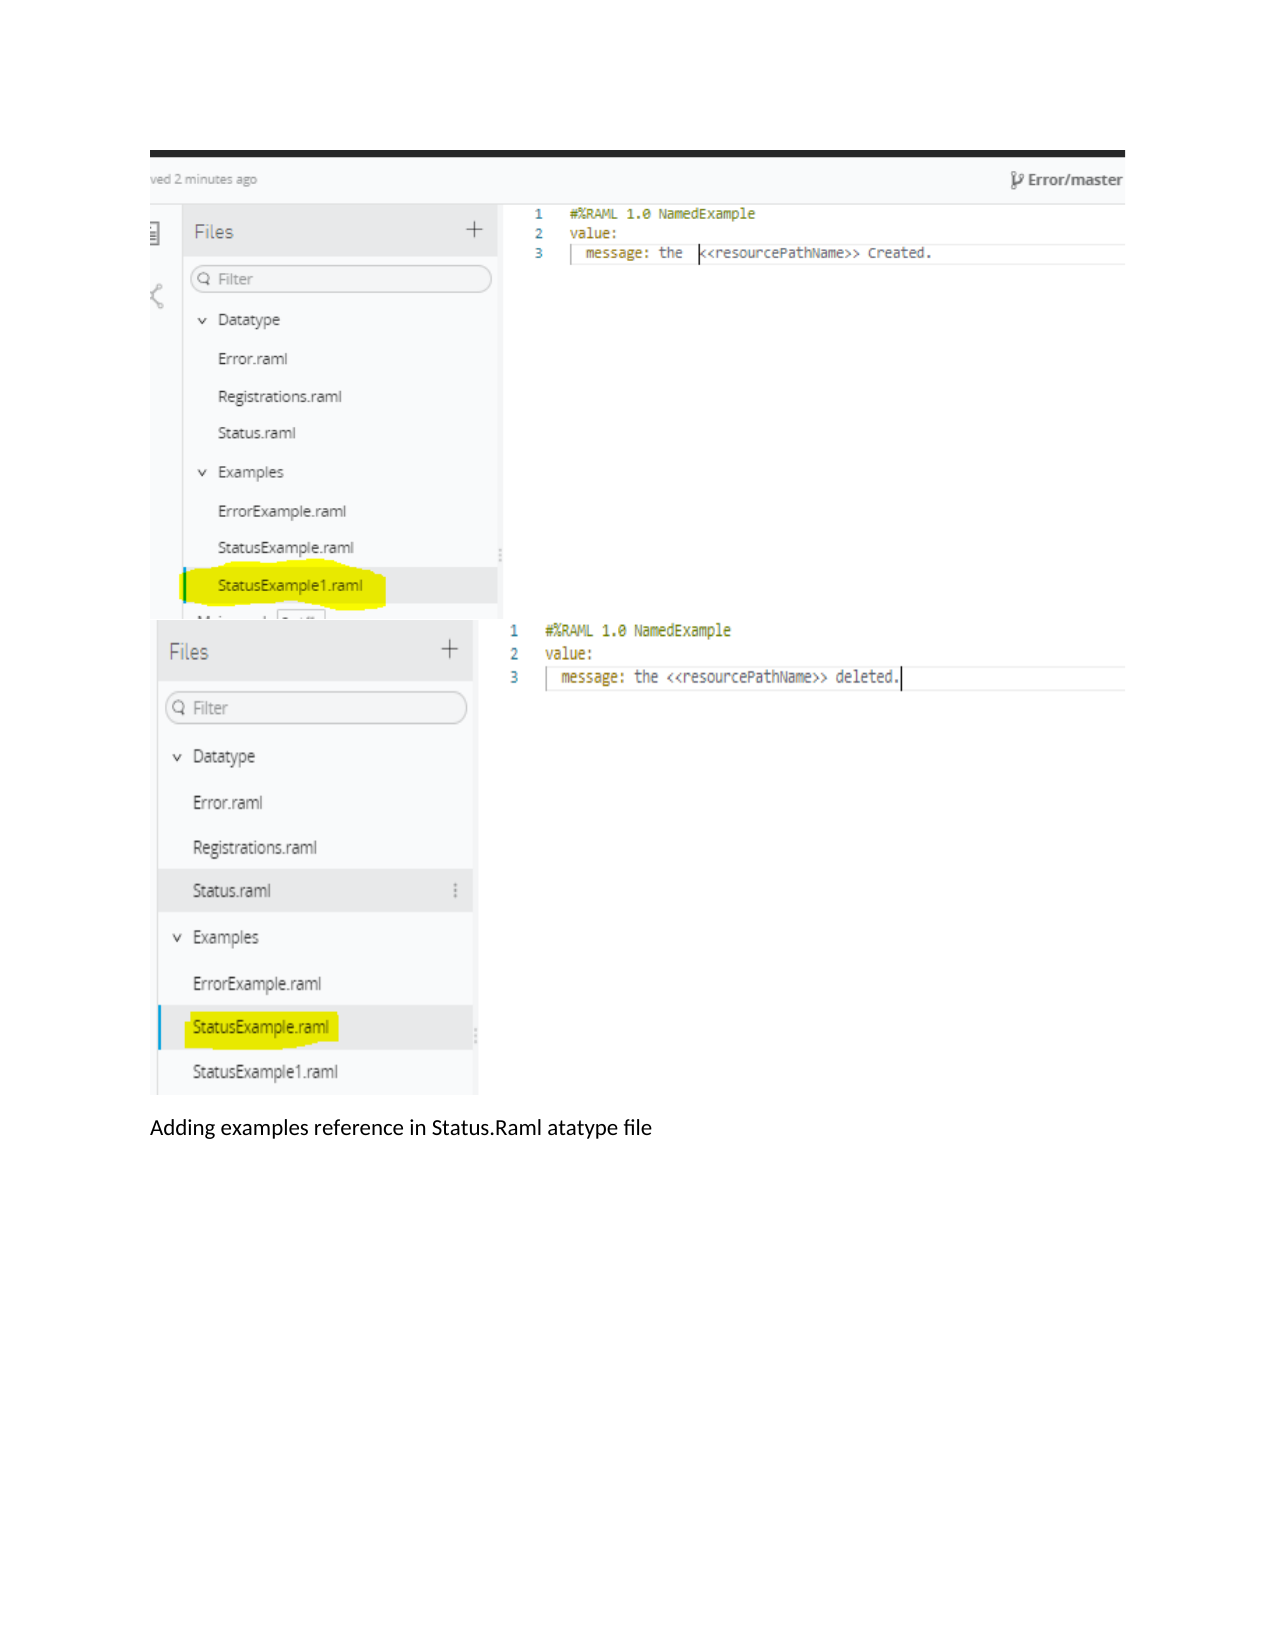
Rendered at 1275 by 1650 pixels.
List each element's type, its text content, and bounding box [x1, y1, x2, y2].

text Adding examples reference in Status.Raml atatype file [150, 1113, 1125, 1141]
picture [150, 620, 1125, 1095]
picture [150, 150, 1125, 619]
